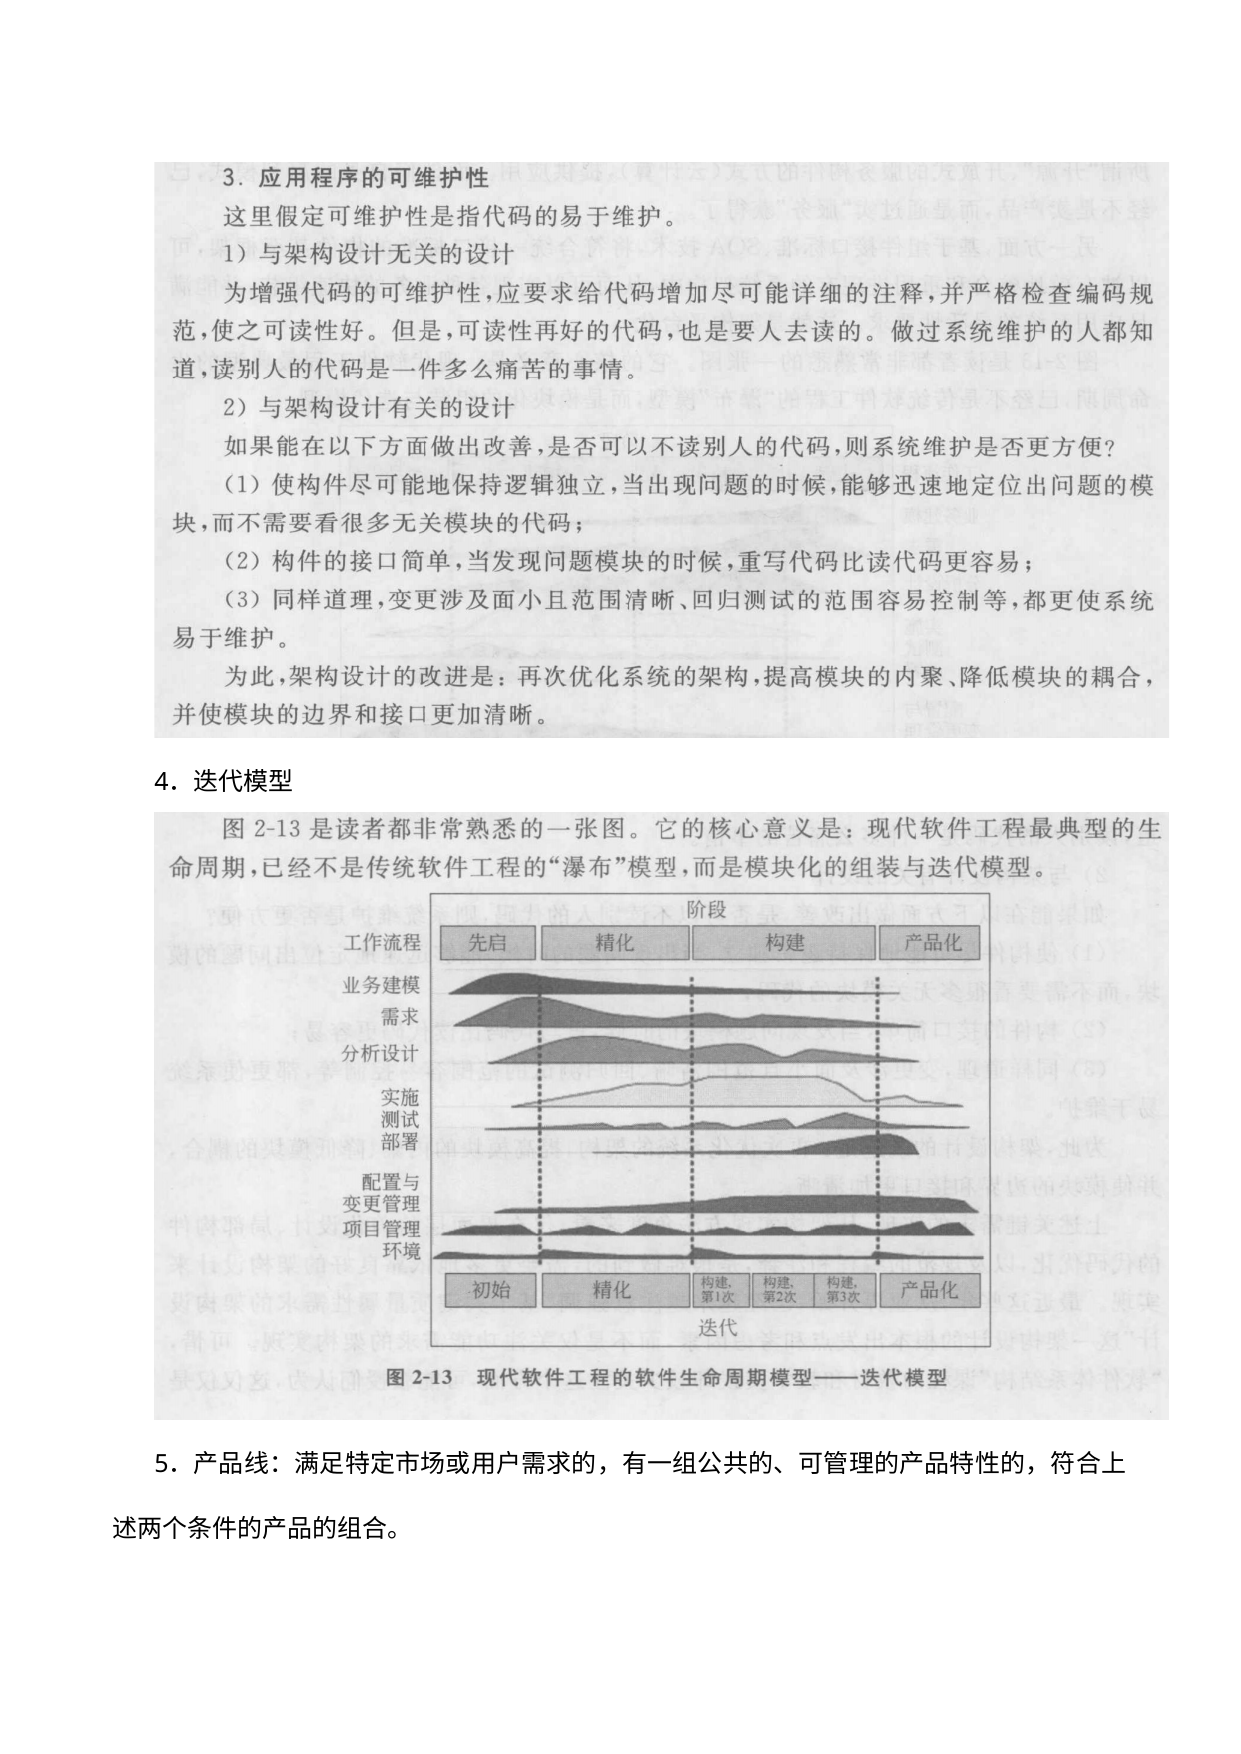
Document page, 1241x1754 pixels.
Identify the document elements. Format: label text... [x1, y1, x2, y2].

picture [154, 162, 1170, 738]
picture [154, 812, 1169, 1420]
list 产品线：满足特定市场或用户需求的，有一组公共的、可管理的产品特性的，符合上述两个条件的产品的组合。 [112, 1429, 1128, 1559]
list 迭代模型 [112, 747, 1128, 812]
